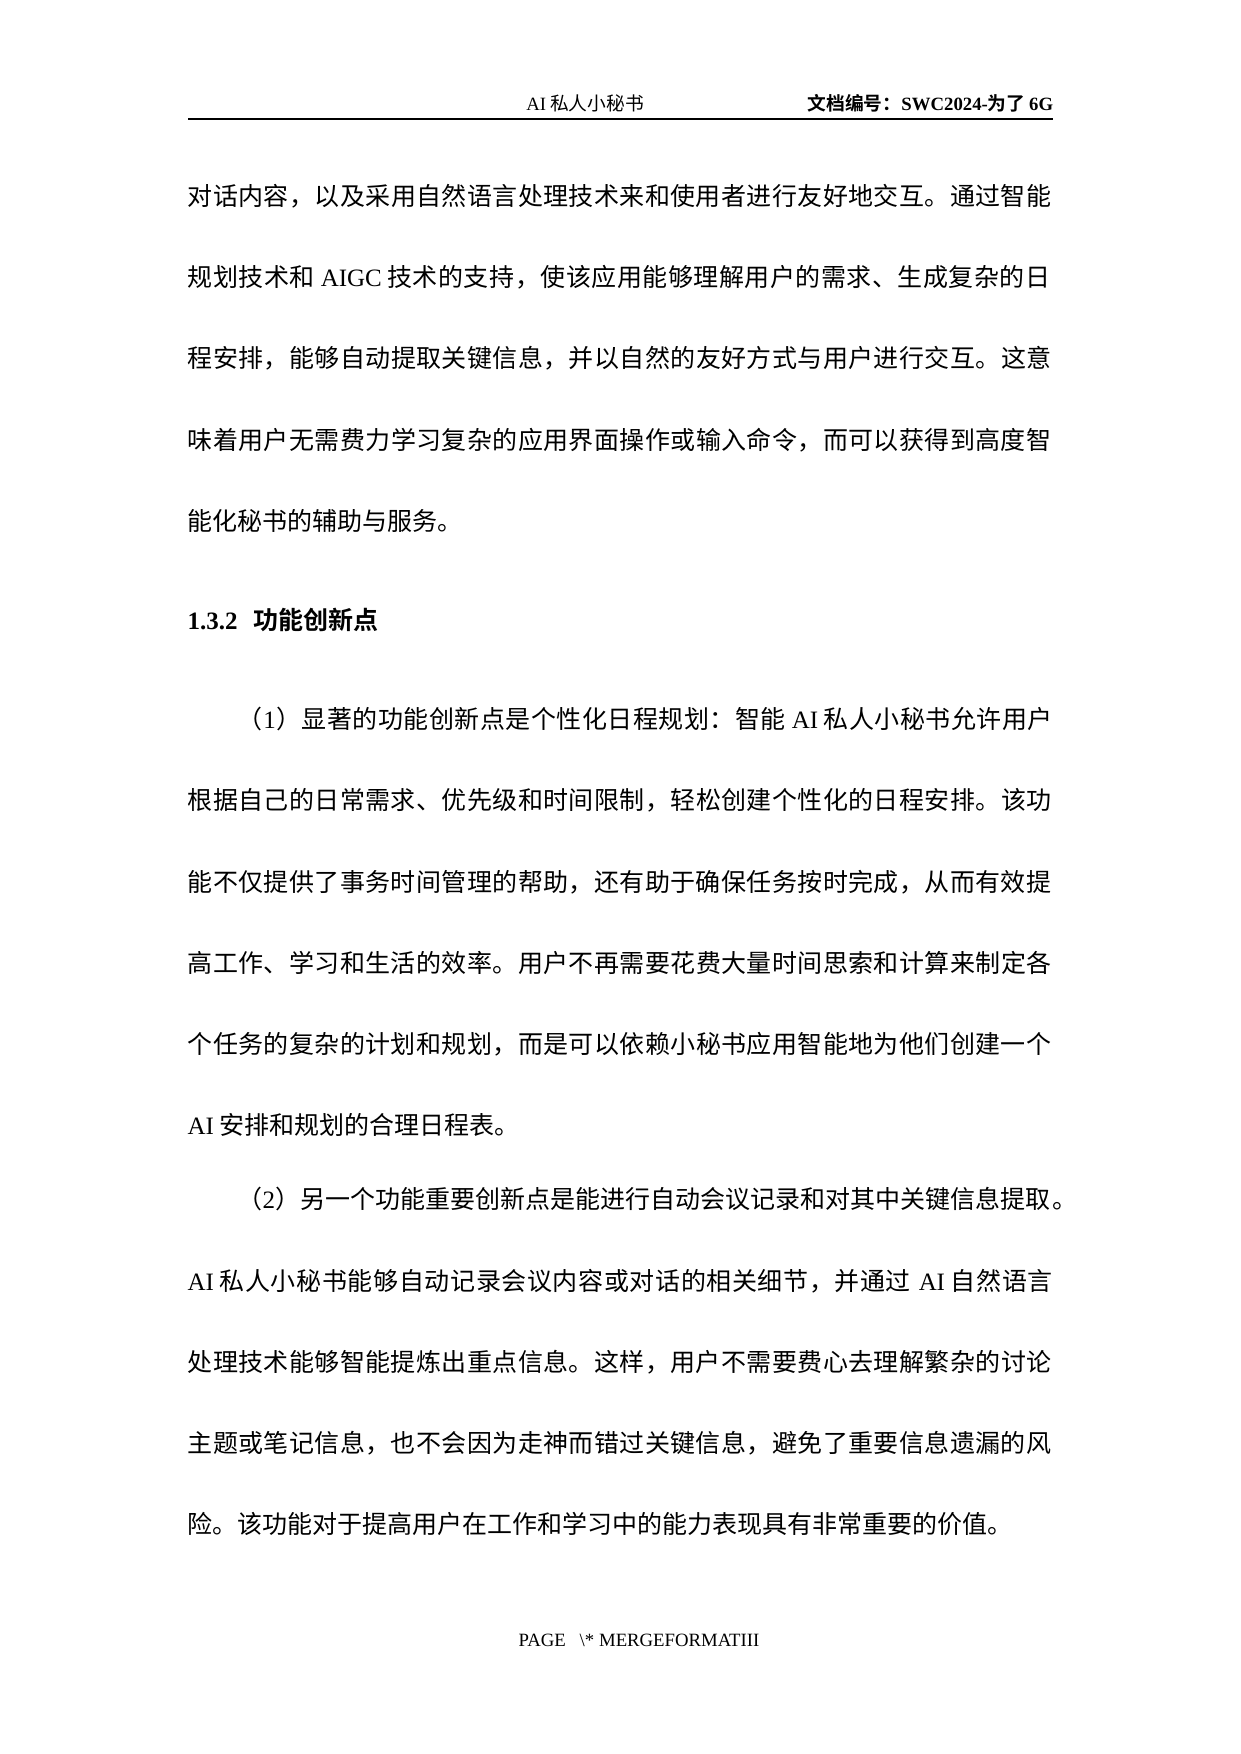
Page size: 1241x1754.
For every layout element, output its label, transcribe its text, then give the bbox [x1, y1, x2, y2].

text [187, 162, 1053, 552]
text （2）另一个功能重要创新点是能进行自动会议记录和对其中关键信息提取。AI私人小秘书能够自动记录会议内容或对话的相关细节，并通过AI自然语言处理技术能够智能提炼出重点信息。这样，用户不需要费心去理解繁杂的讨论主题或笔记信息，也不会因为走神而错过关键信息，避免了重要信息遗漏的风险。该功能对于提高用户在工作和学习中的能力表现具有非常重要的价值。 [187, 1165, 1053, 1555]
text （1）显著的功能创新点是个性化日程规划：智能AI私人小秘书允许用户根据自己的日常需求、优先级和时间限制，轻松创建个性化的日程安排。该功能不仅提供了事务时间管理的帮助，还有助于确保任务按时完成，从而有效提高工作、学习和生活的效率。用户不再需要花费大量时间思索和计算来制定各个任务的复杂的计划和规划，而是可以依赖小秘书应用智能地为他们创建一个AI安排和规划的合理日程表。 [187, 685, 1053, 1156]
subtitle 功能创新点 [187, 586, 1053, 651]
